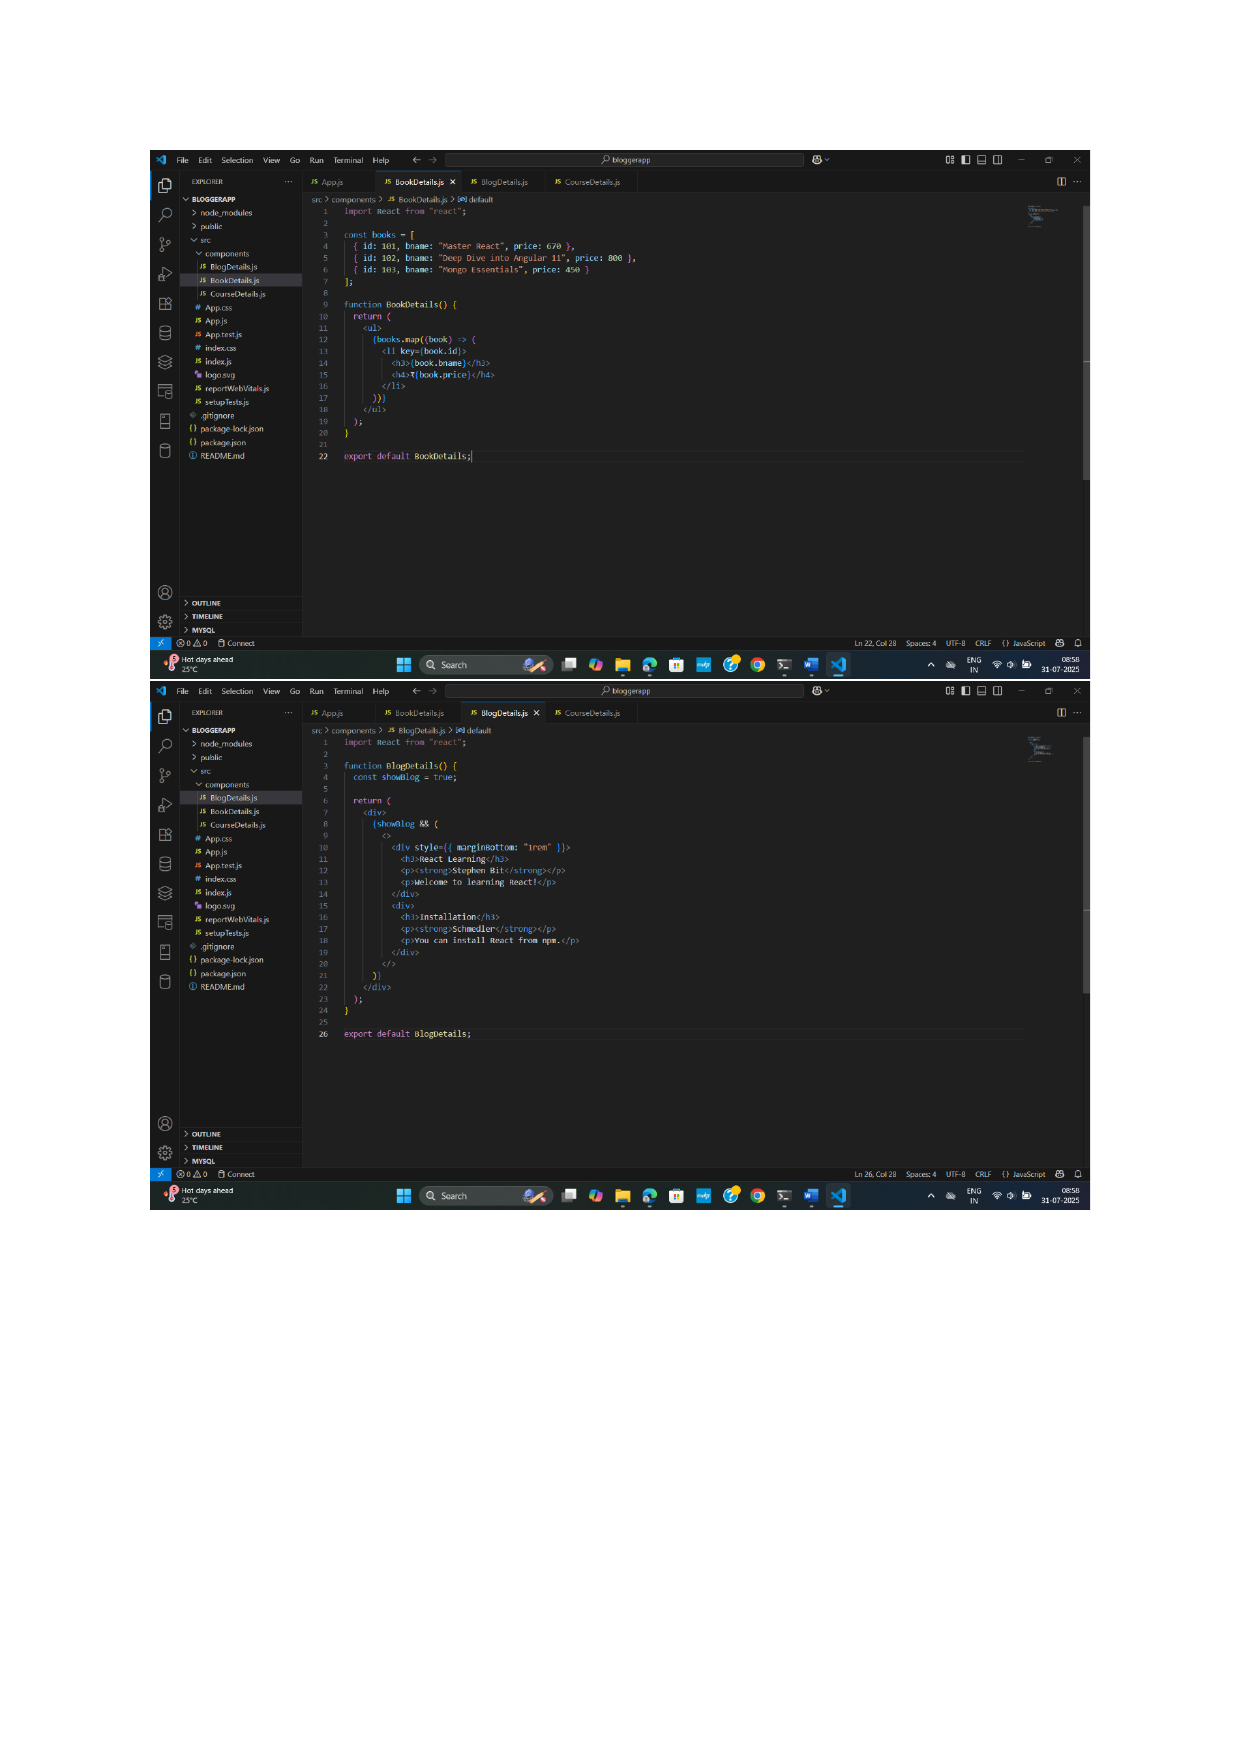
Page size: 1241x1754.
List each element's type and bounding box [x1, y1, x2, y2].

picture [150, 681, 1091, 1210]
picture [150, 150, 1091, 679]
